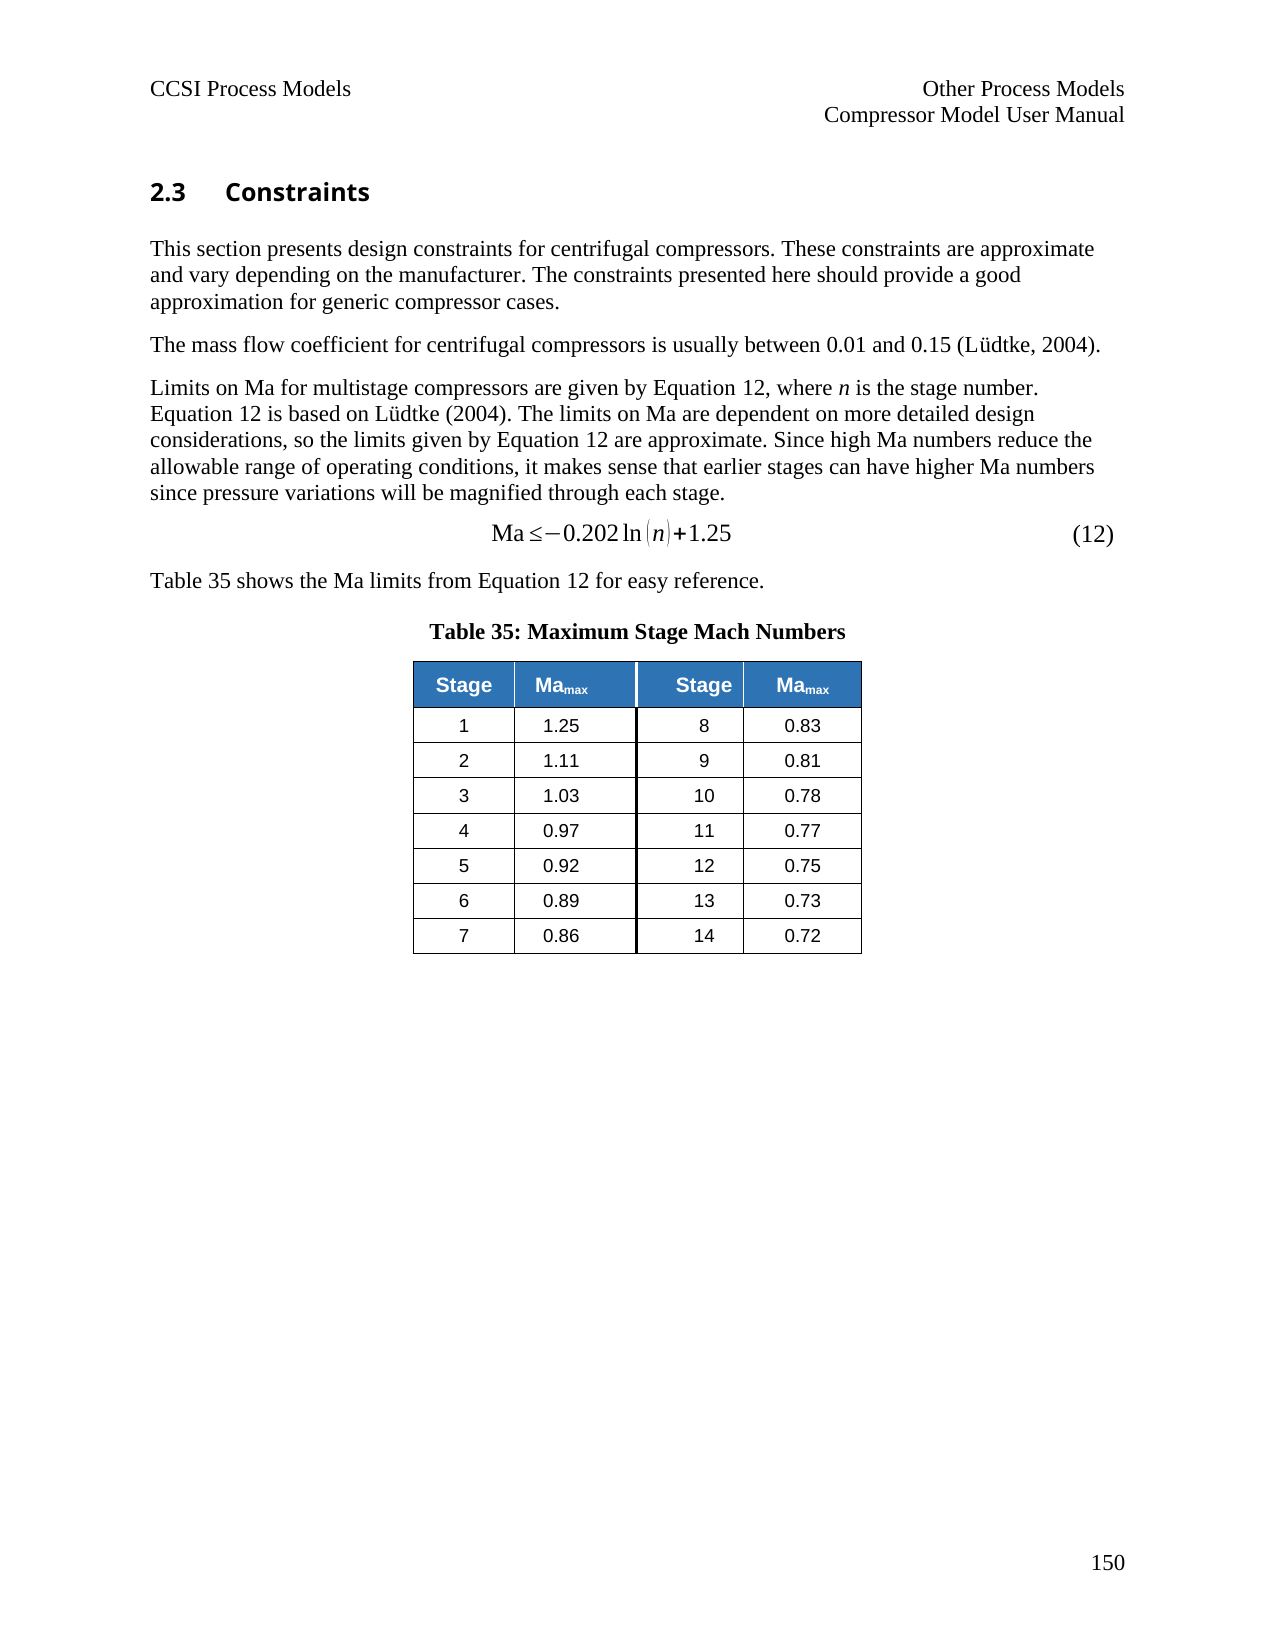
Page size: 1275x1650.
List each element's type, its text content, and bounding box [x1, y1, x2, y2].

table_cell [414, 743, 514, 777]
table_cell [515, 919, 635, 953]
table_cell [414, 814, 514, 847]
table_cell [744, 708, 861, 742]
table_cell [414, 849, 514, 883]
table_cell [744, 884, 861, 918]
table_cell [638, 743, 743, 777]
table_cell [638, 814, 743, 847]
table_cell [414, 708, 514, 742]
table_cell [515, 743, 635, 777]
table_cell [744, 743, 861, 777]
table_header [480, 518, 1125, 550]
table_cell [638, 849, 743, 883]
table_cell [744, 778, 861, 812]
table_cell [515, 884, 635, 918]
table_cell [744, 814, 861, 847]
text Table 35 shows the Ma limits from Equation 12 for easy reference. [150, 567, 1125, 593]
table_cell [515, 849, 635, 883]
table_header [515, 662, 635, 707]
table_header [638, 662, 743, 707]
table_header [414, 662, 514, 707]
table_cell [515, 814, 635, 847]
text This section presents design constraints for centrifugal compressors. These constraints are approximate and vary depending on the manufacturer. The constraints presented here should provide a good approximation for generic compressor cases. [150, 235, 1125, 314]
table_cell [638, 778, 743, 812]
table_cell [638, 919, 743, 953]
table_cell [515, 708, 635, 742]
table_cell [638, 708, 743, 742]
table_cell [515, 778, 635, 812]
text Table 35: Maximum Stage Mach Numbers [150, 618, 1125, 644]
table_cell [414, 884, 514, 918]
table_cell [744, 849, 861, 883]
text The mass flow coefficient for centrifugal compressors is usually between 0.01 and 0.15 (Lüdtke, 2004). [150, 331, 1125, 357]
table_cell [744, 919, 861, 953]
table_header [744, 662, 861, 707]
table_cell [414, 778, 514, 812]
subtitle Constraints [150, 175, 1125, 209]
text Limits on Ma for multistage compressors are given by Equation 12, where n is the stage number. Equation 12 is based on Lüdtke (2004). The limits on Ma are dependent on more detailed design considerations, so the limits given by Equation 12 are approximate. Since high Ma numbers reduce the allowable range of operating conditions, it makes sense that earlier stages can have higher Ma numbers since pressure variations will be magnified through each stage. [150, 374, 1125, 506]
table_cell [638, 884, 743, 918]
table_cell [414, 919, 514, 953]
